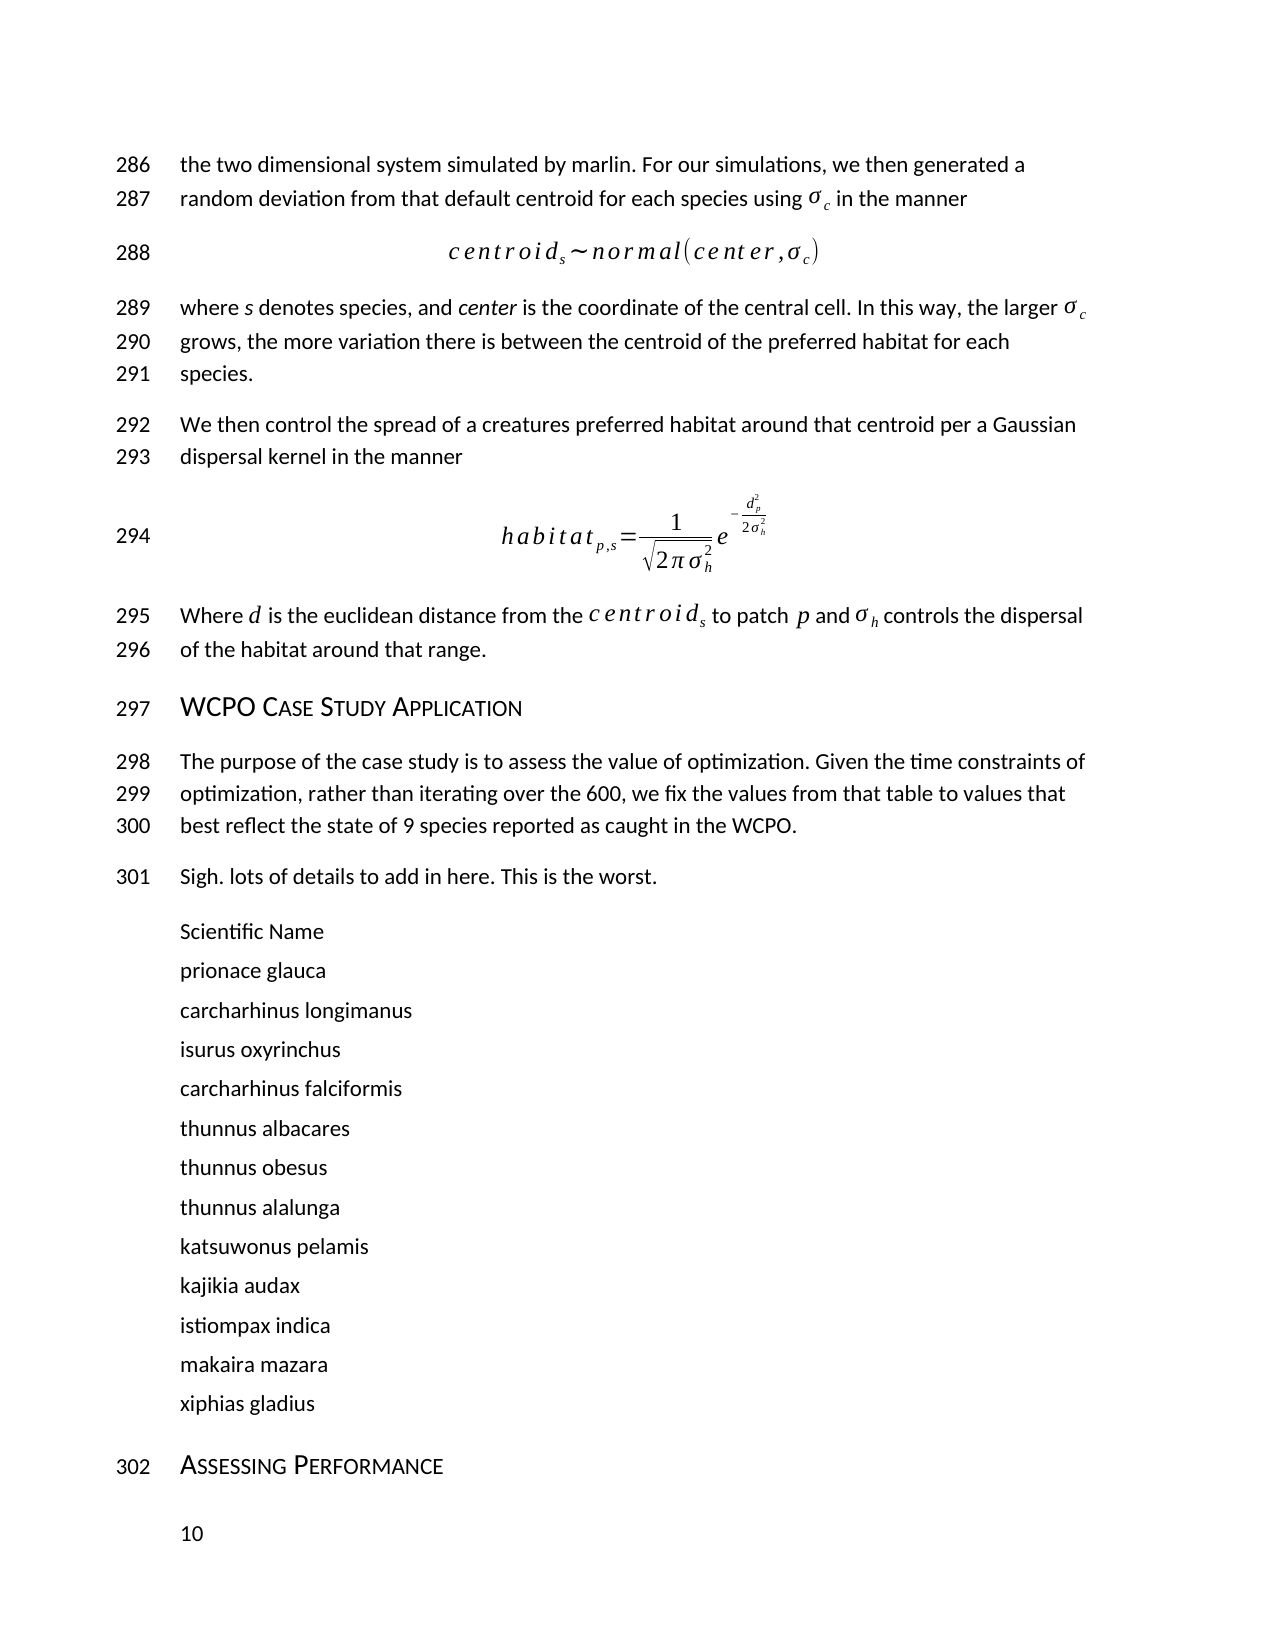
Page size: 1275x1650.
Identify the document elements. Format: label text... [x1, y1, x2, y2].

text Sigh. lots of details to add in here. This is the worst. [180, 862, 1087, 890]
table_cell katsuwonus pelamis [169, 1228, 1275, 1268]
subtitle Assessing Performance [180, 1446, 1087, 1482]
table_cell xiphias gladius [169, 1386, 1275, 1425]
text We then control the spread of a creatures preferred habitat around that centroid per a Gaussian dispersal kernel in the manner [180, 410, 1087, 470]
table_cell istiompax indica [169, 1307, 1275, 1346]
table_cell thunnus alalunga [169, 1189, 1275, 1228]
text where s denotes species, and center is the coordinate of the central cell. In this way, the larger grows, the more variation there is between the centroid of the preferred habitat for each species. [180, 291, 1087, 387]
table_cell thunnus obesus [169, 1150, 1275, 1189]
subtitle WCPO Case Study Application [180, 688, 1087, 724]
table_header Scientific Name [169, 913, 1275, 953]
table_cell makaira mazara [169, 1346, 1275, 1386]
table_cell prionace glauca [169, 953, 1275, 992]
table_cell carcharhinus falciformis [169, 1071, 1275, 1110]
table_cell isurus oxyrinchus [169, 1031, 1275, 1071]
table_cell carcharhinus longimanus [169, 992, 1275, 1031]
table_cell thunnus albacares [169, 1110, 1275, 1149]
text The purpose of the case study is to assess the value of optimization. Given the time constraints of optimization, rather than iterating over the 600, we fix the values from that table to values that best reflect the state of 9 species reported as caught in the WCPO. [180, 747, 1087, 839]
text Where is the euclidean distance from the to patch and controls the dispersal of the habitat around that range. [180, 599, 1087, 663]
table_cell kajikia audax [169, 1268, 1275, 1307]
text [180, 150, 1087, 213]
